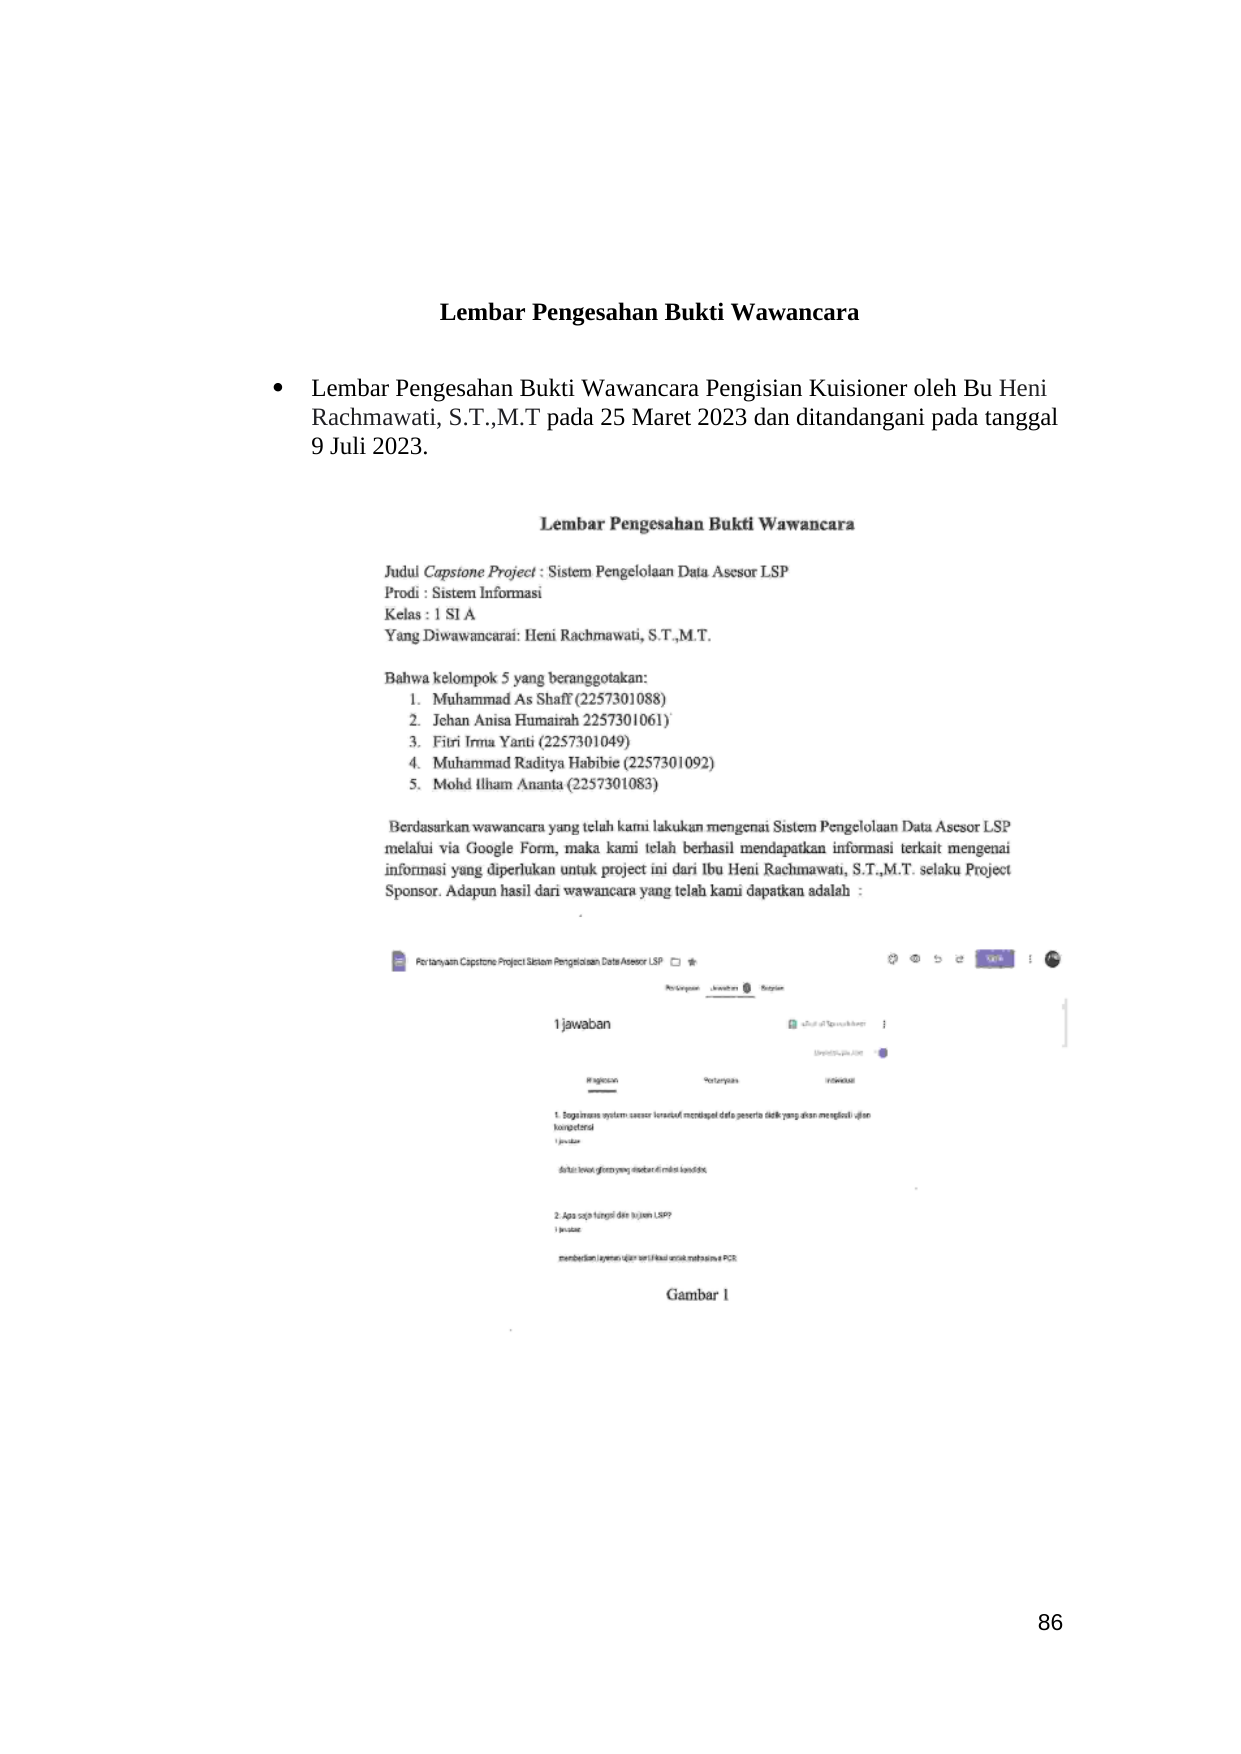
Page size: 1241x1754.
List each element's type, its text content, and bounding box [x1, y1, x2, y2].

picture [311, 459, 1109, 1431]
subtitle Lembar Pengesahan Bukti Wawancara [236, 297, 1063, 326]
